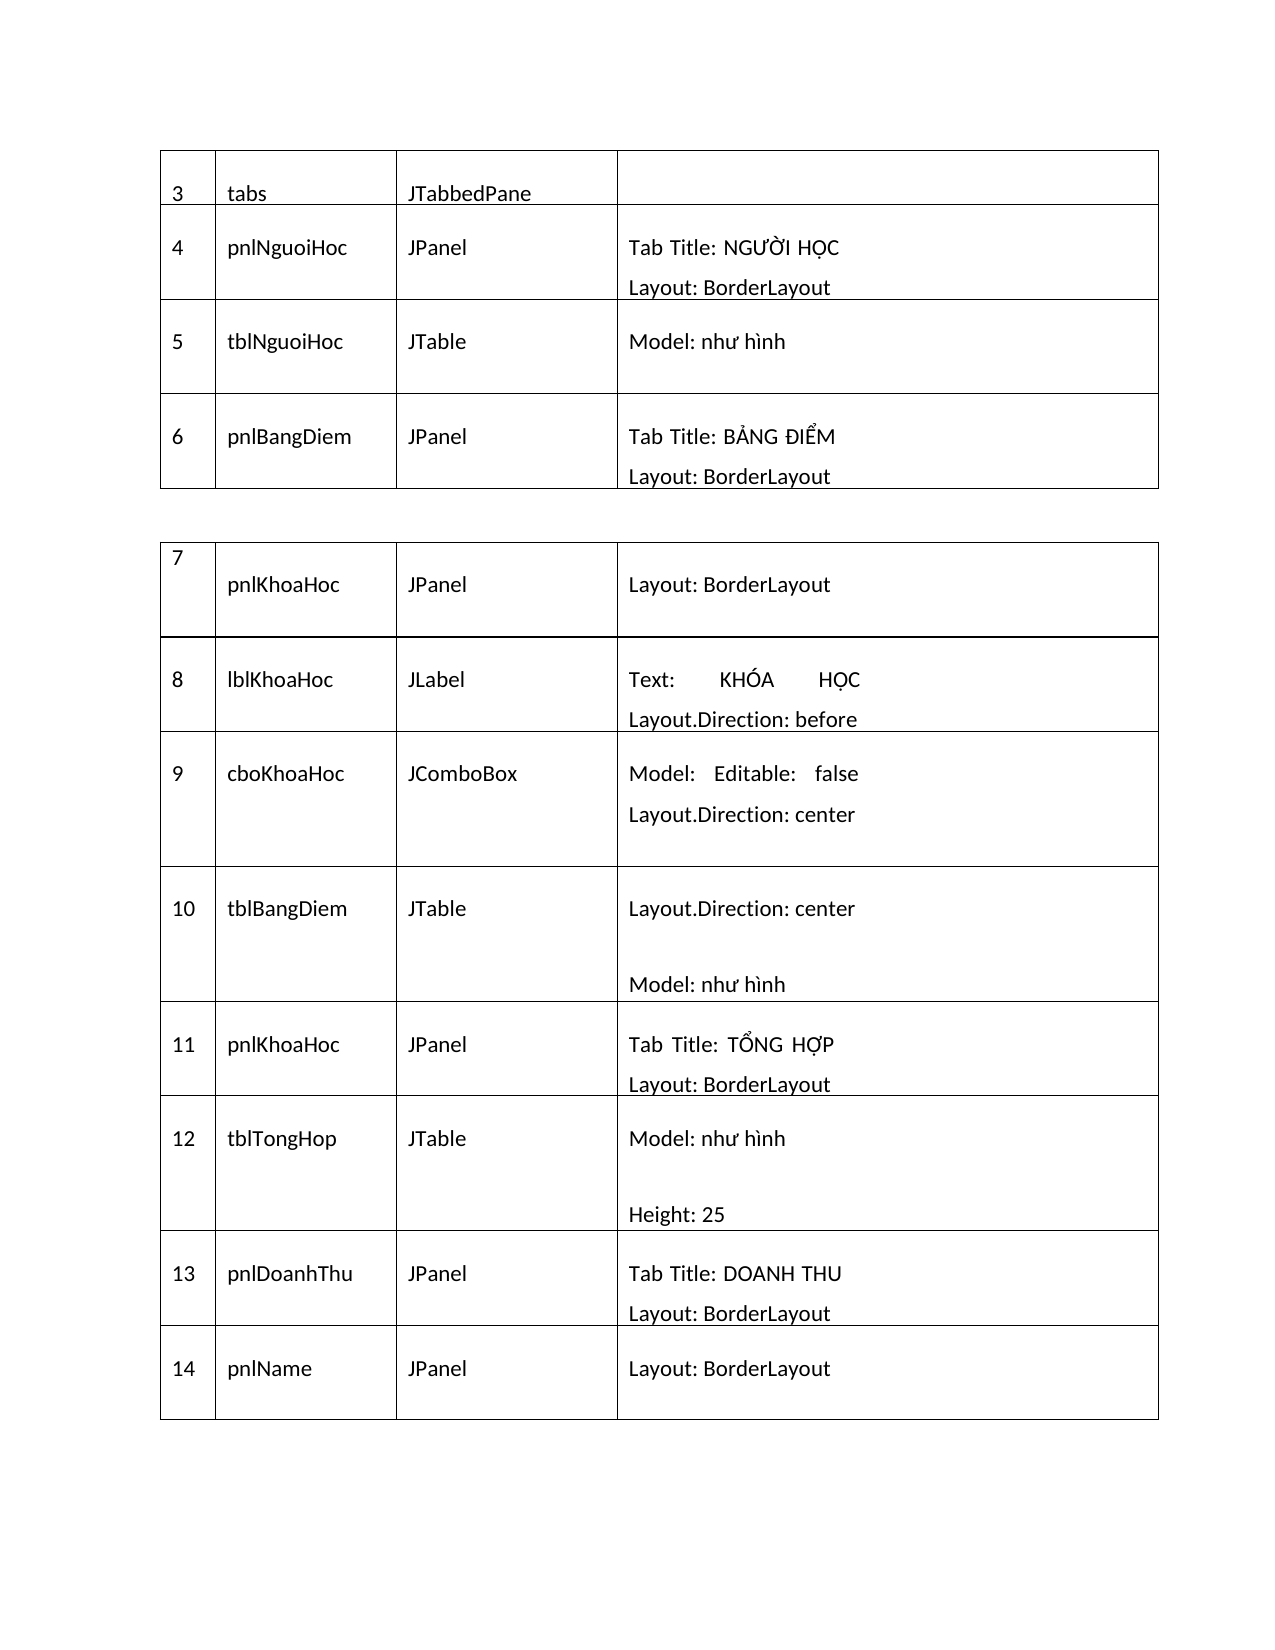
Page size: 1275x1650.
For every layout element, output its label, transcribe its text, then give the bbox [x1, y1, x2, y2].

table_cell Layout: BorderLayout Layout.Direction: first [618, 1326, 1158, 1419]
table_cell JTabbedPane [397, 151, 617, 204]
table_cell JTable [397, 867, 617, 1001]
table_header pnlKhoaHoc [216, 543, 396, 636]
table_cell tblBangDiem [216, 867, 396, 1001]
table_cell Text: KHÓA HỌC Layout.Direction: before [618, 638, 1158, 731]
table_cell 12 [161, 1096, 215, 1230]
table_header JPanel [397, 543, 617, 636]
table_cell Tab Title: DOANH THU Layout: BorderLayout [618, 1231, 1158, 1324]
table_cell 5 [161, 300, 215, 393]
table_cell Model: Editable: false Layout.Direction: center [618, 732, 1158, 866]
table_cell pnlName [216, 1326, 396, 1419]
table_cell JPanel [397, 1231, 617, 1324]
table_cell 6 [161, 394, 215, 487]
table_cell JLabel [397, 638, 617, 731]
table_header Layout: BorderLayout Layout.Direction: first [618, 543, 1158, 636]
table_cell Layout.Direction: center Model: như hình Height: 25 [618, 867, 1158, 1001]
table_cell 14 [161, 1326, 215, 1419]
table_cell JComboBox [397, 732, 617, 866]
table_cell pnlNguoiHoc [216, 205, 396, 298]
table_cell Tab Title: NGƯỜI HỌC Layout: BorderLayout [618, 205, 1158, 298]
table_cell 10 [161, 867, 215, 1001]
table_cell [618, 1096, 1158, 1230]
table_cell JTable [397, 1096, 617, 1230]
table_cell 3 [161, 151, 215, 204]
table_cell 11 [161, 1002, 215, 1095]
table_cell JPanel [397, 394, 617, 487]
table_cell cboKhoaHoc [216, 732, 396, 866]
table_cell [618, 151, 1158, 204]
table_cell 13 [161, 1231, 215, 1324]
table_cell 9 [161, 732, 215, 866]
table_cell 8 [161, 638, 215, 731]
table_cell JPanel [397, 205, 617, 298]
table_cell Tab Title: TỔNG HỢP Layout: BorderLayout [618, 1002, 1158, 1095]
table_cell pnlDoanhThu [216, 1231, 396, 1324]
table_cell 4 [161, 205, 215, 298]
table_cell JPanel [397, 1326, 617, 1419]
table_header 7 [161, 543, 215, 636]
table_cell JPanel [397, 1002, 617, 1095]
table_cell Model: như hình Height: 25 [618, 300, 1158, 393]
table_cell pnlKhoaHoc [216, 1002, 396, 1095]
table_cell pnlBangDiem [216, 394, 396, 487]
table_cell tabs [216, 151, 396, 204]
table_cell tblTongHop [216, 1096, 396, 1230]
table_cell Tab Title: BẢNG ĐIỂM Layout: BorderLayout [618, 394, 1158, 487]
table_cell tblNguoiHoc [216, 300, 396, 393]
table_cell JTable [397, 300, 617, 393]
table_cell lblKhoaHoc [216, 638, 396, 731]
